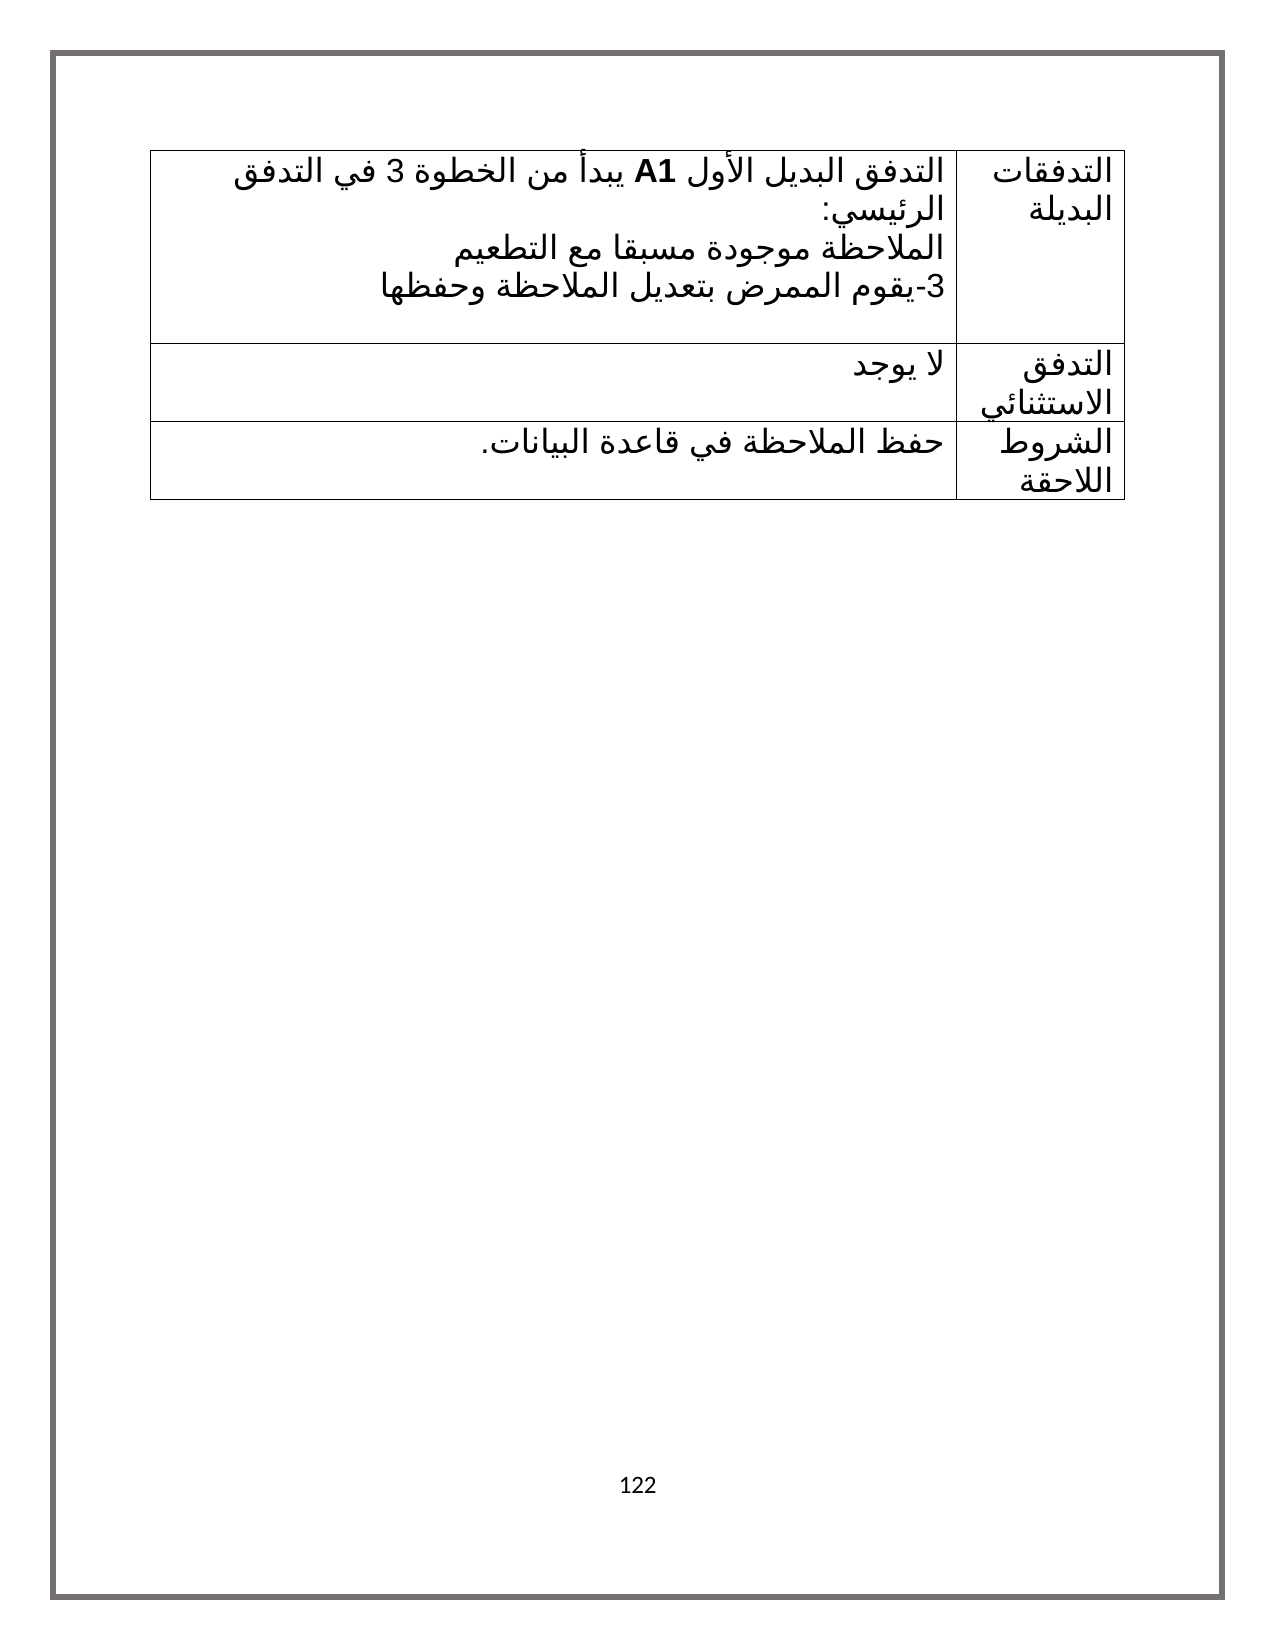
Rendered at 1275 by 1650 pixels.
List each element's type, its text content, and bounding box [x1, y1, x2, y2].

table_cell لا يوجد [151, 344, 956, 421]
table_cell التدفق الاستثنائي [957, 344, 1124, 421]
table_cell التدفقات البديلة [957, 151, 1124, 343]
table_cell التدفق البديل الأول A1 يبدأ من الخطوة 3 في التدفق الرئيسي: الملاحظة موجودة مسبقا مع التطعيم 3-يقوم الممرض بتعديل الملاحظة وحفظها [151, 151, 956, 343]
table_cell حفظ الملاحظة في قاعدة البيانات. [151, 422, 956, 499]
table_cell الشروط اللاحقة [957, 422, 1124, 499]
